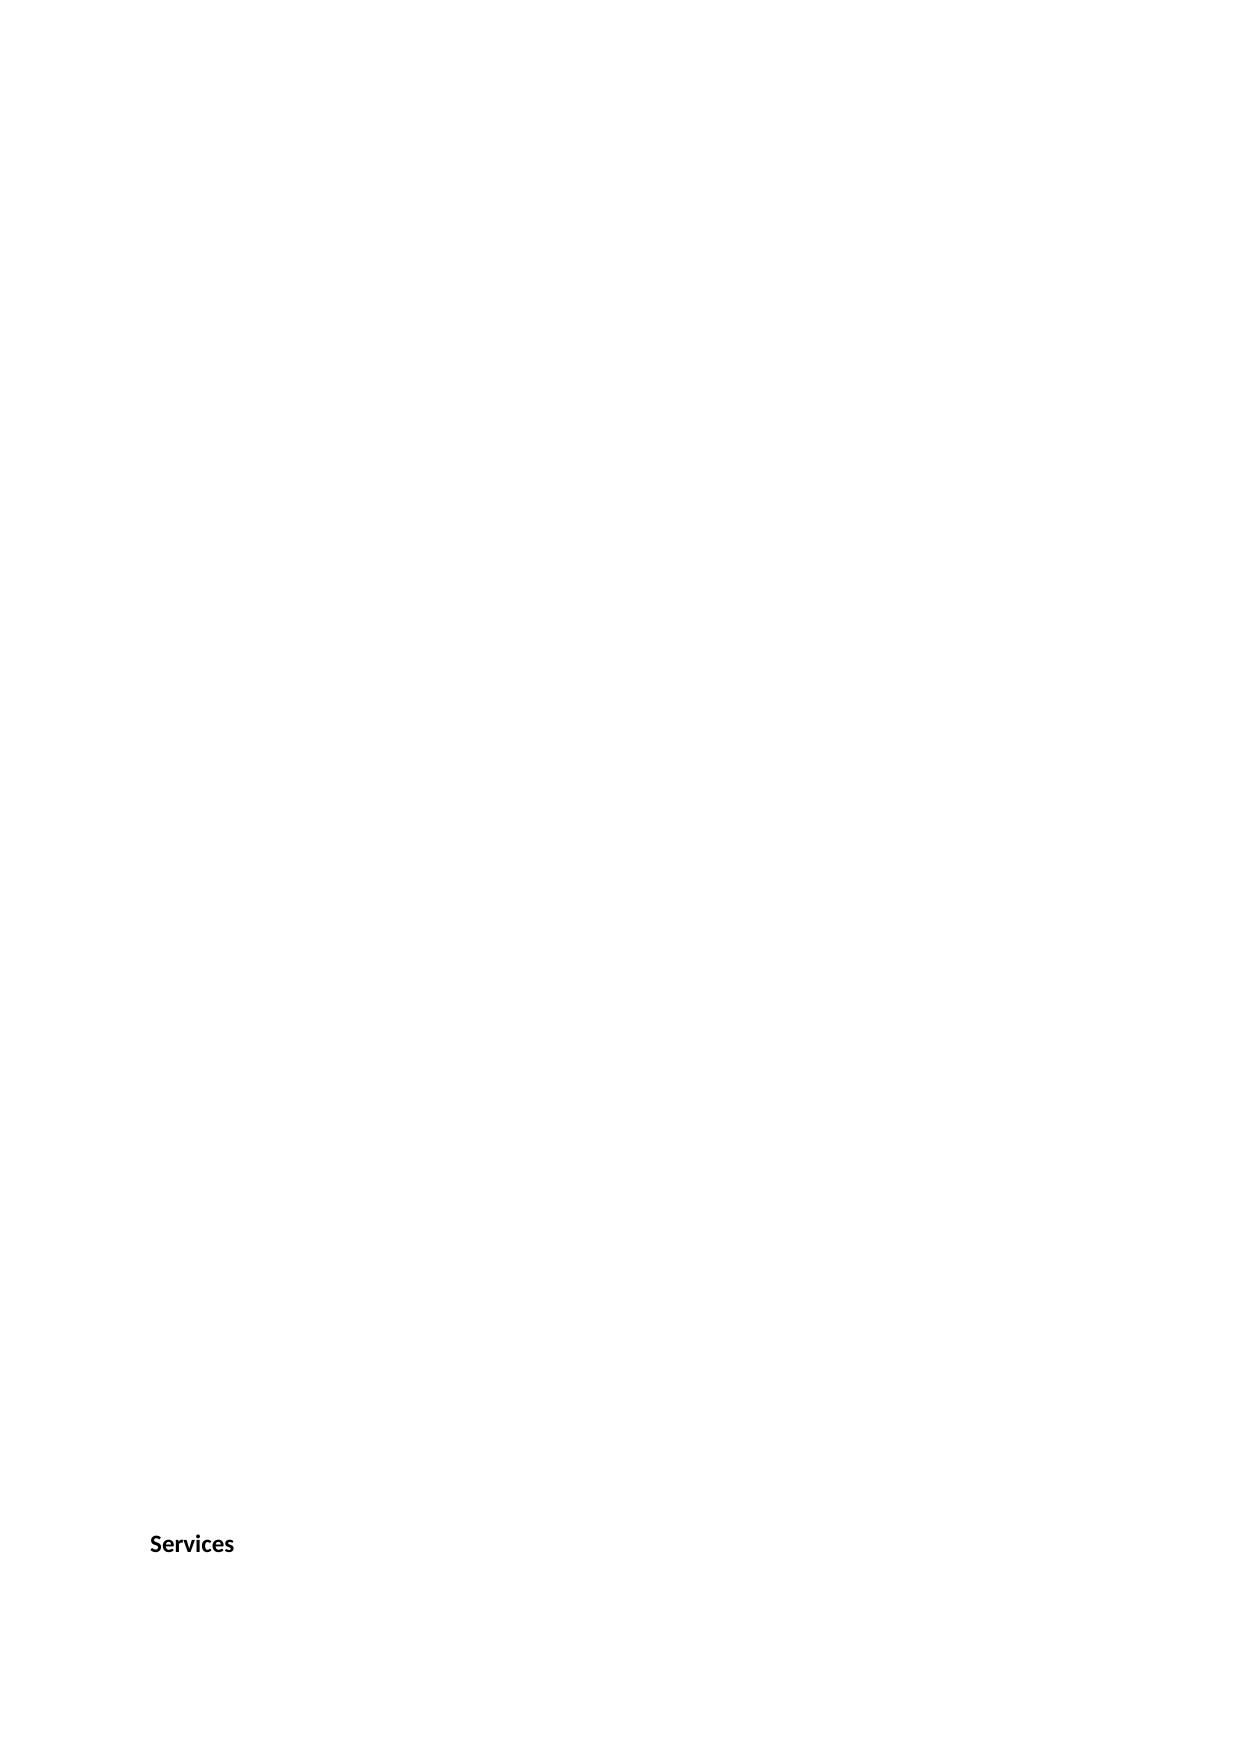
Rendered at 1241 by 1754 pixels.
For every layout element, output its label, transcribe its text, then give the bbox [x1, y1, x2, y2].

text Services [150, 1528, 1090, 1559]
